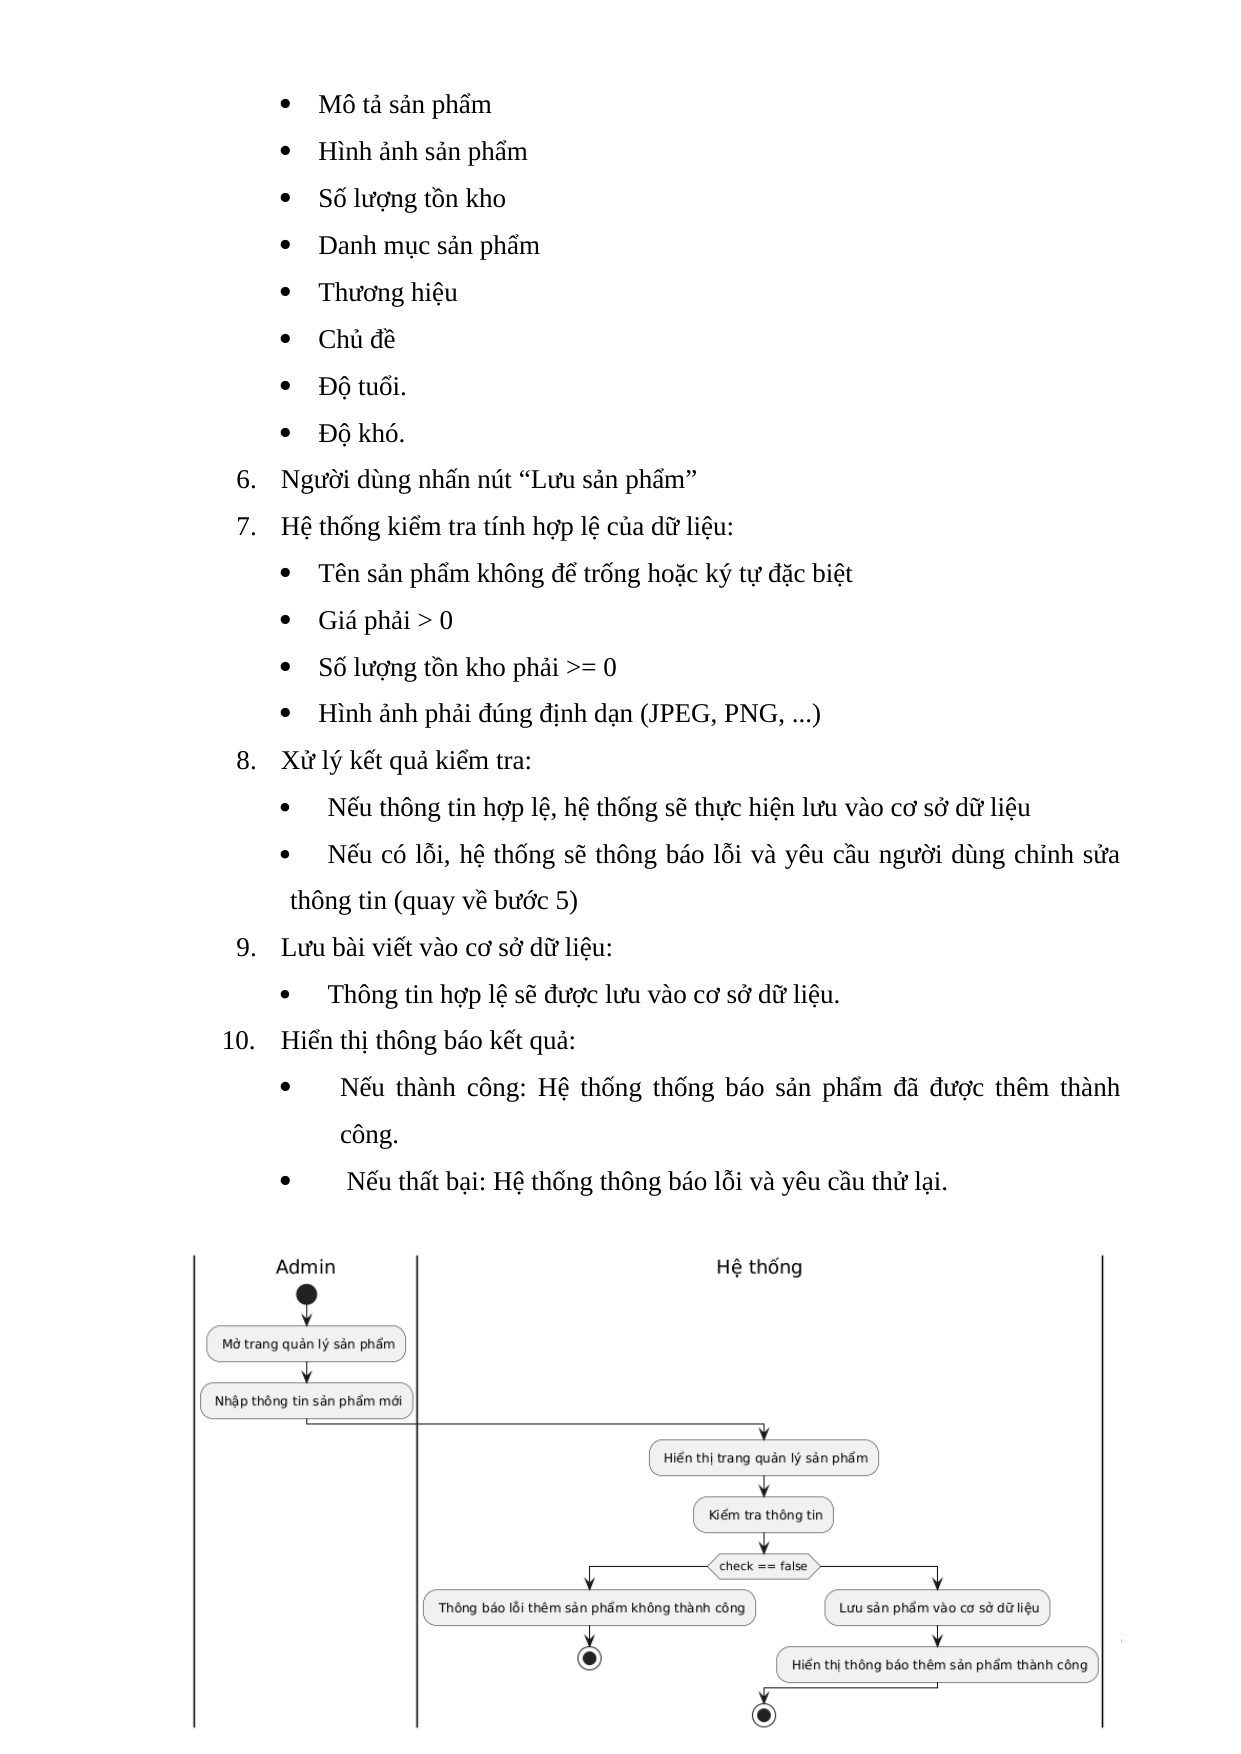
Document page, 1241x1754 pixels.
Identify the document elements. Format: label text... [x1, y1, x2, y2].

list Tên sản phẩm không để trống hoặc ký tự đặc biệt [281, 557, 1122, 588]
list Nếu thành công: Hệ thống thống báo sản phẩm đã được thêm thành công. [281, 1071, 1122, 1149]
list Giá phải > 0 [281, 604, 1122, 635]
list Độ khó. [281, 417, 1122, 448]
list Danh mục sản phẩm [281, 229, 1122, 261]
list Thông tin hợp lệ sẽ được lưu vào cơ sở dữ liệu. [281, 978, 1122, 1009]
list Số lượng tồn kho phải >= 0 [281, 651, 1122, 682]
list Độ tuổi. [281, 370, 1122, 401]
list Thương hiệu [281, 276, 1122, 307]
list Lưu bài viết vào cơ sở dữ liệu: [236, 931, 1122, 962]
list Hình ảnh sản phẩm [281, 136, 1122, 167]
list Số lượng tồn kho [281, 182, 1122, 214]
list Hệ thống kiểm tra tính hợp lệ của dữ liệu: [236, 510, 1122, 541]
list Nếu thông tin hợp lệ, hệ thống sẽ thực hiện lưu vào cơ sở dữ liệu [281, 791, 1122, 822]
list Nếu thất bại: Hệ thống thông báo lỗi và yêu cầu thử lại. [281, 1164, 1122, 1196]
list Hiển thị thông báo kết quả: [222, 1024, 1122, 1056]
list Nếu có lỗi, hệ thống sẽ thông báo lỗi và yêu cầu người dùng chỉnh sửa thông tin (quay về bước 5) [281, 838, 1122, 916]
picture [178, 1243, 1122, 1738]
list Hình ảnh phải đúng định dạn (JPEG, PNG, ...) [281, 698, 1122, 729]
list Người dùng nhấn nút “Lưu sản phẩm” [236, 464, 1122, 495]
list Chủ đề [281, 323, 1122, 354]
list Mô tả sản phẩm [281, 89, 1122, 120]
list Xử lý kết quả kiểm tra: [236, 744, 1122, 776]
